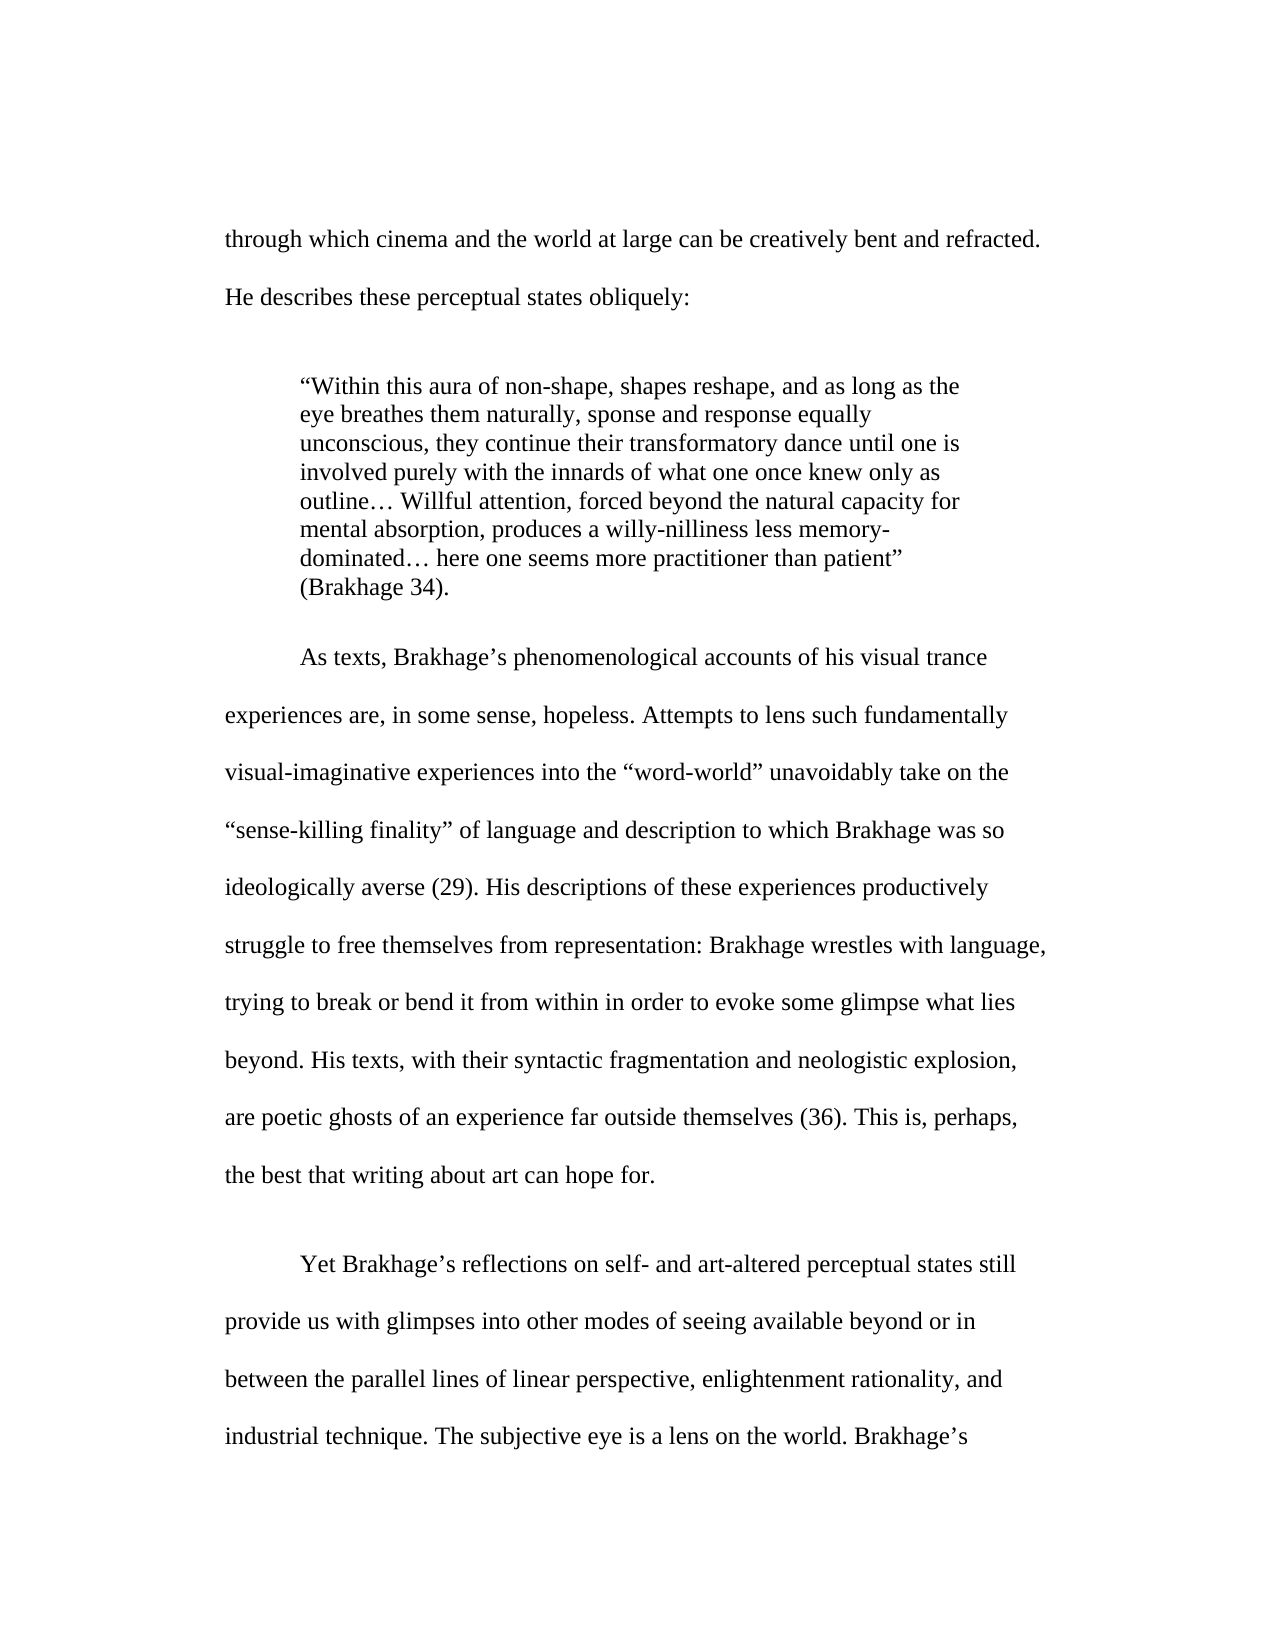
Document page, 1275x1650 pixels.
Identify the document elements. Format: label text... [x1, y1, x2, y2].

text As texts, Brakhage’s phenomenological accounts of his visual trance experiences are, in some sense, hopeless. Attempts to lens such fundamentally visual-imaginative experiences into the “word-world” unavoidably take on the “sense-killing finality” of language and description to which Brakhage was so ideologically averse (29). His descriptions of these experiences productively struggle to free themselves from representation: Brakhage wrestles with language, trying to break or bend it from within in order to evoke some glimpse what lies beyond. His texts, with their syntactic fragmentation and neologistic explosion, are poetic ghosts of an experience far outside themselves (36). This is, perhaps, the best that writing about art can hope for. [224, 642, 1051, 1189]
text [224, 224, 1051, 311]
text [224, 1249, 1051, 1450]
text “Within this aura of non-shape, shapes reshape, and as long as the eye breathes them naturally, sponse and response equally unconscious, they continue their transformatory dance until one is involved purely with the innards of what one once knew only as outline… Willful attention, forced beyond the natural capacity for mental absorption, produces a willy-nilliness less memory-dominated… here one seems more practitioner than patient” (Brakhage 34). [299, 371, 976, 601]
